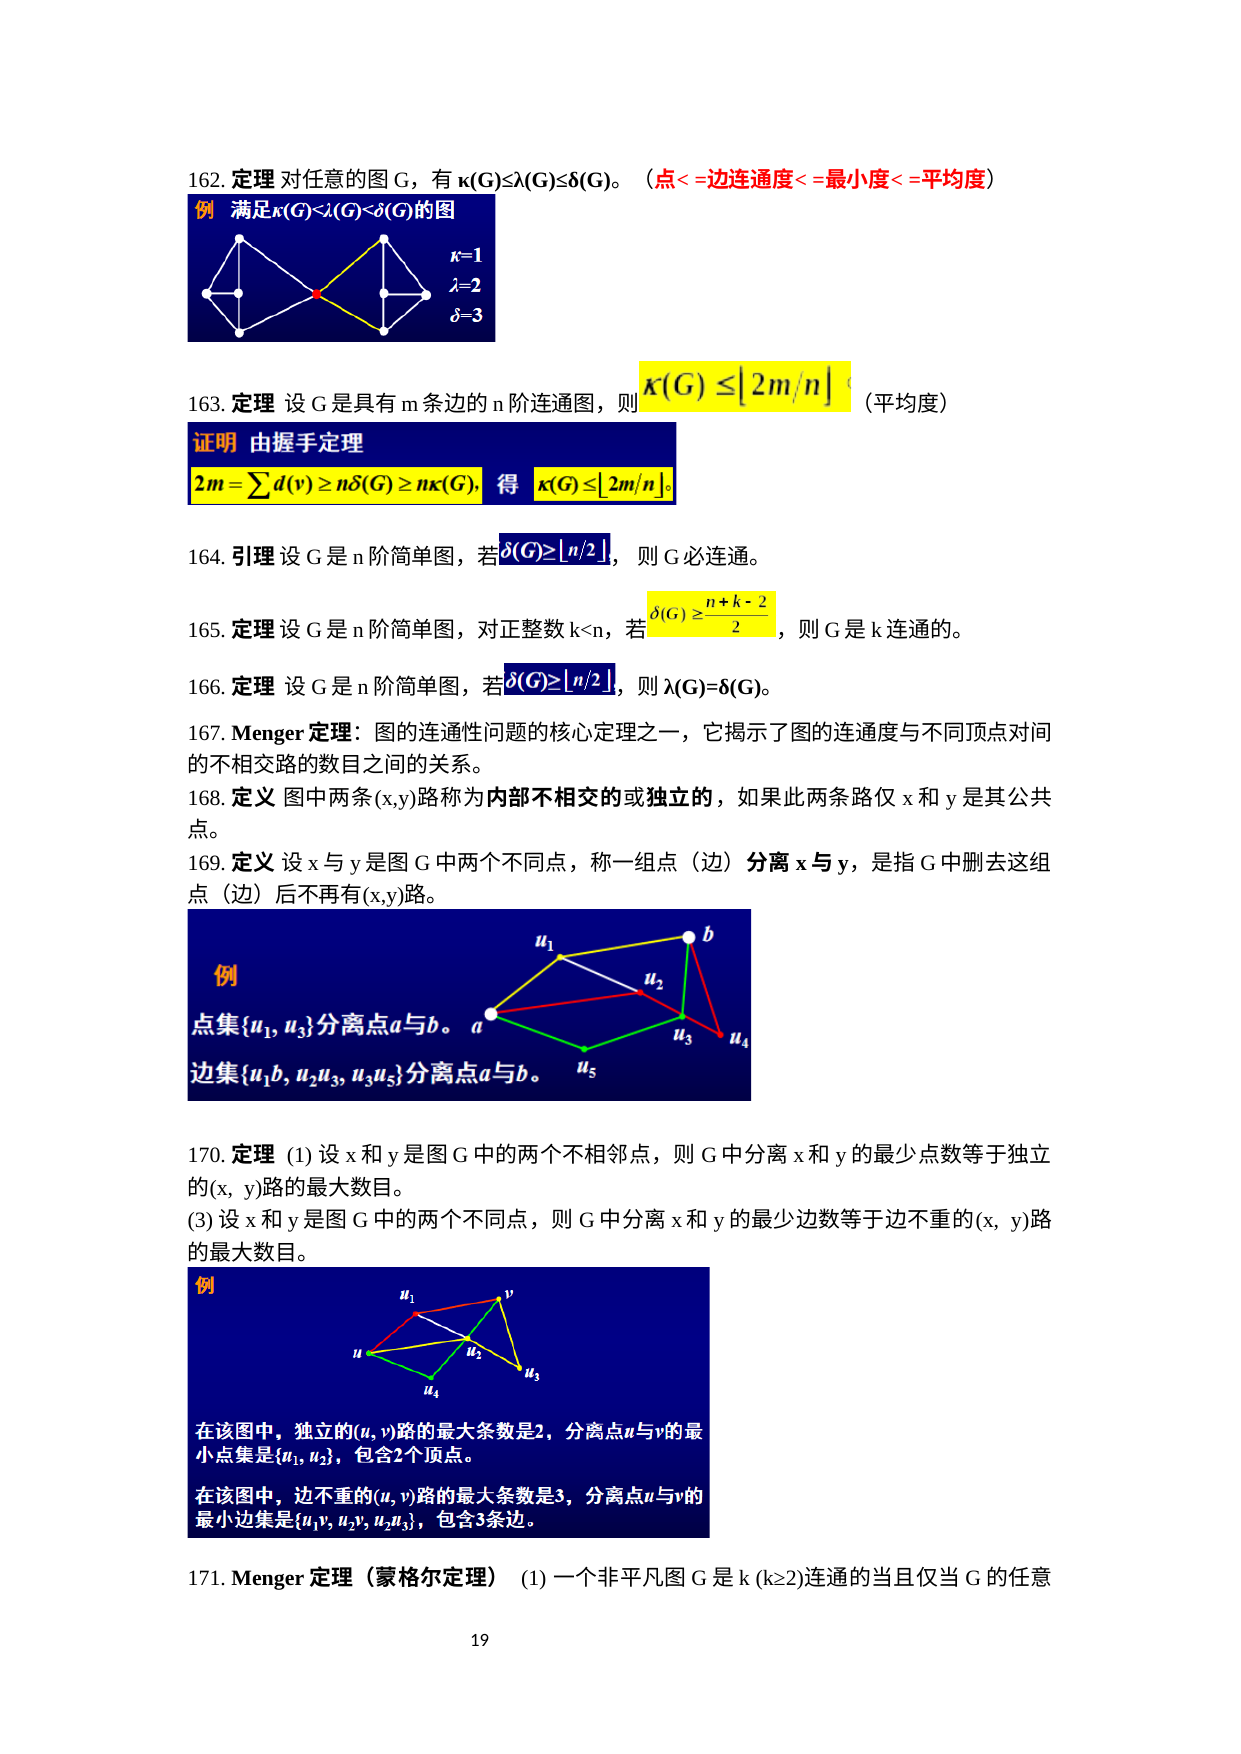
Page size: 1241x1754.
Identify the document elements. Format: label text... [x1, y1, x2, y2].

list 定理 设G是n阶简单图，若，则λ(G)=δ(G)。 [187, 649, 1053, 714]
list 引理 设G是n阶简单图，若， 则G必连通。 [187, 519, 1053, 584]
picture [187, 422, 677, 505]
picture [187, 194, 496, 342]
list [187, 1559, 1053, 1592]
list 定理 设G是具有m条边的n阶连通图，则（平均度） [187, 357, 1053, 422]
picture [499, 533, 611, 565]
list 定理 对任意的图G，有κ(G)≤λ(G)≤δ(G)。（点< =边连通度< =最小度< =平均度） [187, 162, 1053, 194]
list 定义 设x与y是图G中两个不同点，称一组点（边）分离x与y，是指G中删去这组点（边）后不再有(x,y)路。 [187, 844, 1053, 909]
list 定义 图中两条(x,y)路称为内部不相交的或独立的，如果此两条路仅x和y是其公共点。 [187, 779, 1053, 844]
list 定理 设G是n阶简单图，对正整数k<n，若，则G是k连通的。 [187, 584, 1053, 649]
picture [187, 1267, 710, 1538]
list 定理 (1) 设x和y是图G中的两个不相邻点，则G中分离x和y的最少点数等于独立的(x, y)路的最大数目。 [187, 1137, 1053, 1202]
list 设x和y是图G中的两个不同点，则G中分离x和y的最少边数等于边不重的(x, y)路的最大数目。 [187, 1202, 1053, 1267]
list Menger定理：图的连通性问题的核心定理之一，它揭示了图的连通度与不同顶点对间的不相交路的数目之间的关系。 [187, 714, 1053, 779]
picture [187, 909, 752, 1101]
picture [504, 663, 616, 695]
